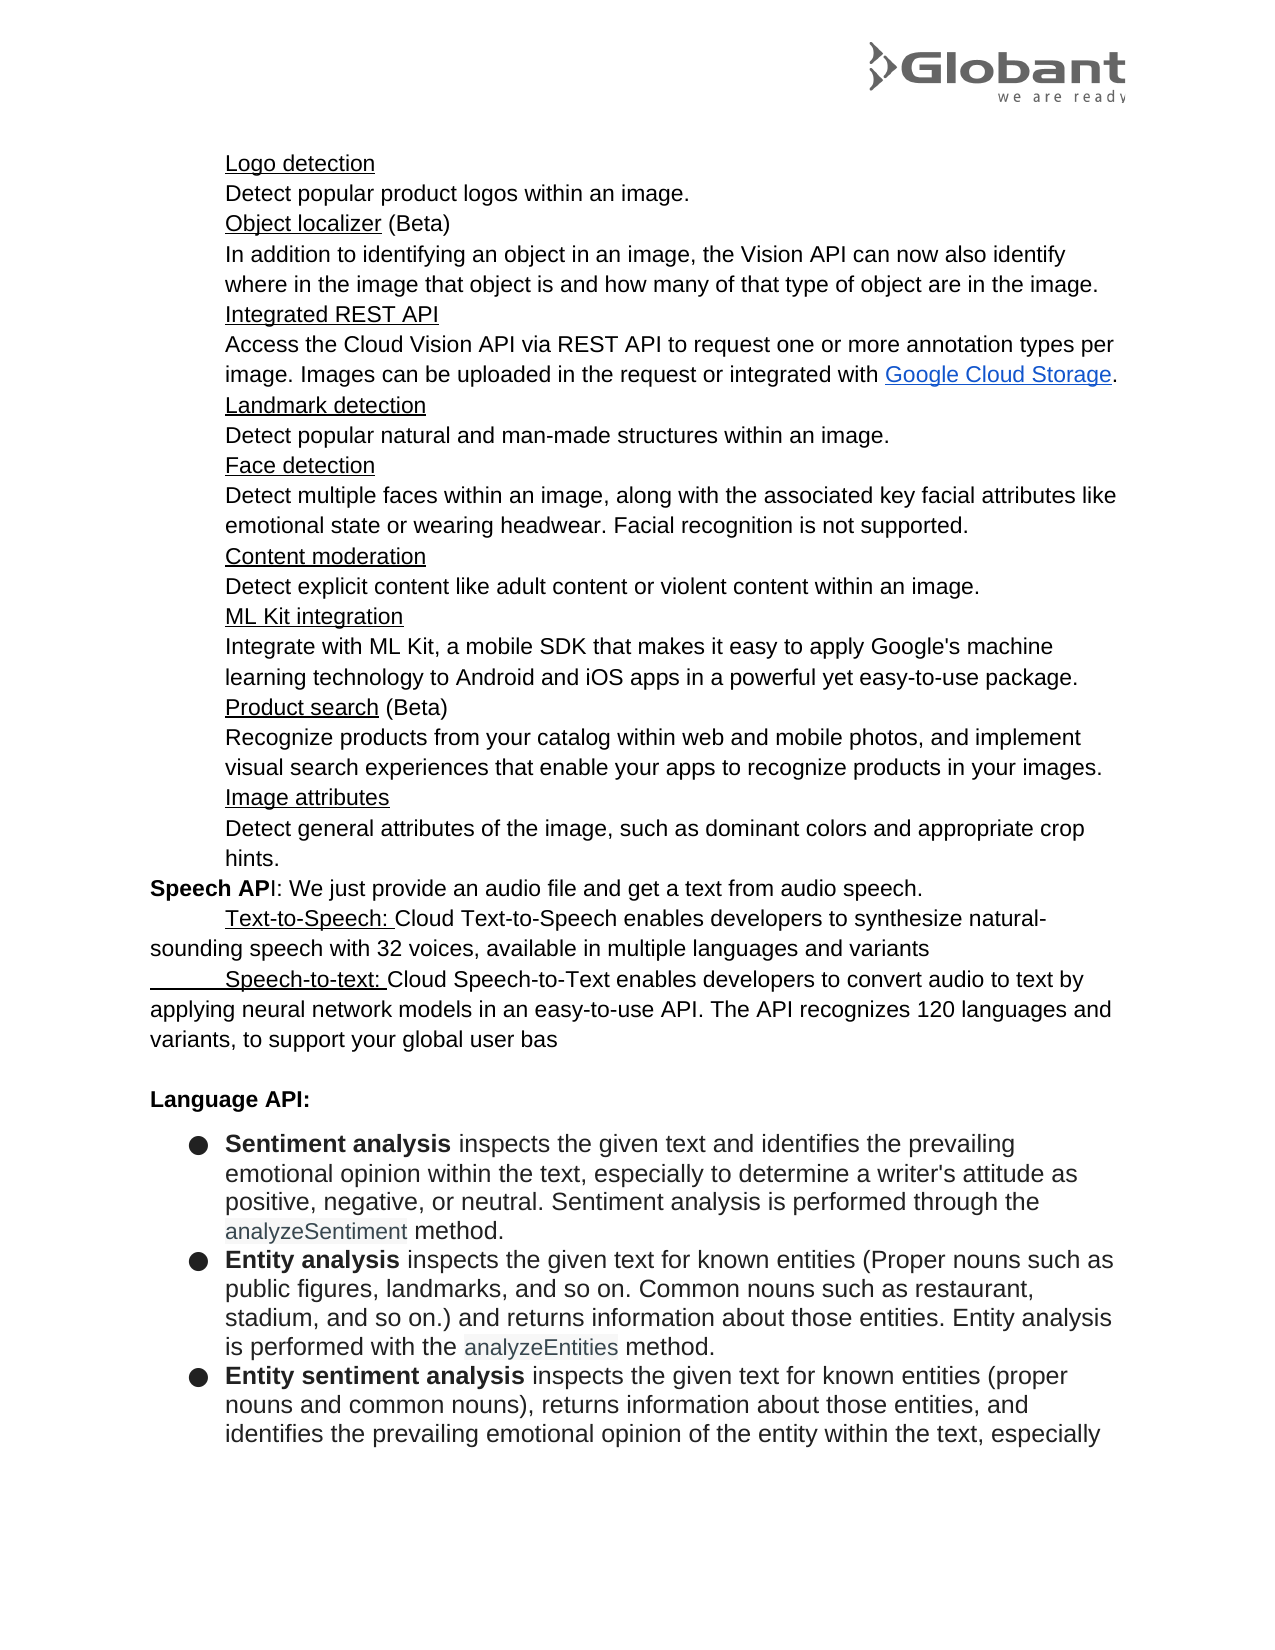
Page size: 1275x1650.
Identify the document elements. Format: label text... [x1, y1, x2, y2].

text Recognize products from your catalog within web and mobile photos, and implement visual search experiences that enable your apps to recognize products in your images. [225, 724, 1125, 781]
text Detect popular product logos within an image. [225, 180, 1125, 207]
text Integrate with ML Kit, a mobile SDK that makes it easy to apply Google's machine learning technology to Android and iOS apps in a powerful yet easy-to-use package. [225, 633, 1125, 690]
list Sentiment analysis inspects the given text and identifies the prevailing emotional opinion within the text, especially to determine a writer's attitude as positive, negative, or neutral. Sentiment analysis is performed through the analyzeSentiment method. [187, 1129, 1125, 1245]
list Entity analysis inspects the given text for known entities (Proper nouns such as public figures, landmarks, and so on. Common nouns such as restaurant, stadium, and so on.) and returns information about those entities. Entity analysis is performed with the analyzeEntities method. [187, 1245, 1125, 1361]
text Detect multiple faces within an image, along with the associated key facial attributes like emotional state or wearing headwear. Facial recognition is not supported. [225, 482, 1125, 539]
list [187, 1361, 1125, 1448]
text ML Kit integration [225, 603, 1125, 629]
text Access the Cloud Vision API via REST API to request one or more annotation types per image. Images can be uploaded in the request or integrated with Google Cloud Storage. [225, 331, 1125, 388]
text Speech-to-text: Cloud Speech-to-Text enables developers to convert audio to text by applying neural network models in an easy-to-use API. The API recognizes 120 languages and variants, to support your global user bas [150, 966, 1125, 1052]
text Detect explicit content like adult content or violent content within an image. [225, 573, 1125, 599]
text Object localizer (Beta) [225, 210, 1125, 237]
text Language API: [150, 1086, 1125, 1113]
text Speech API: We just provide an audio file and get a text from audio speech. [150, 875, 1125, 901]
picture [869, 41, 1125, 103]
text Image attributes [225, 784, 1125, 811]
text Detect popular natural and man-made structures within an image. [225, 422, 1125, 448]
text Integrated REST API [225, 301, 1125, 327]
text Logo detection [225, 150, 1125, 176]
text Face detection [225, 452, 1125, 478]
text Detect general attributes of the image, such as dominant colors and appropriate crop hints. [225, 814, 1125, 871]
text In addition to identifying an object in an image, the Vision API can now also identify where in the image that object is and how many of that type of object are in the image. [225, 241, 1125, 297]
text Text-to-Speech: Cloud Text-to-Speech enables developers to synthesize natural-sounding speech with 32 voices, available in multiple languages and variants [150, 905, 1125, 962]
text Product search (Beta) [225, 694, 1125, 720]
text Content moderation [225, 543, 1125, 569]
text Landmark detection [225, 392, 1125, 418]
